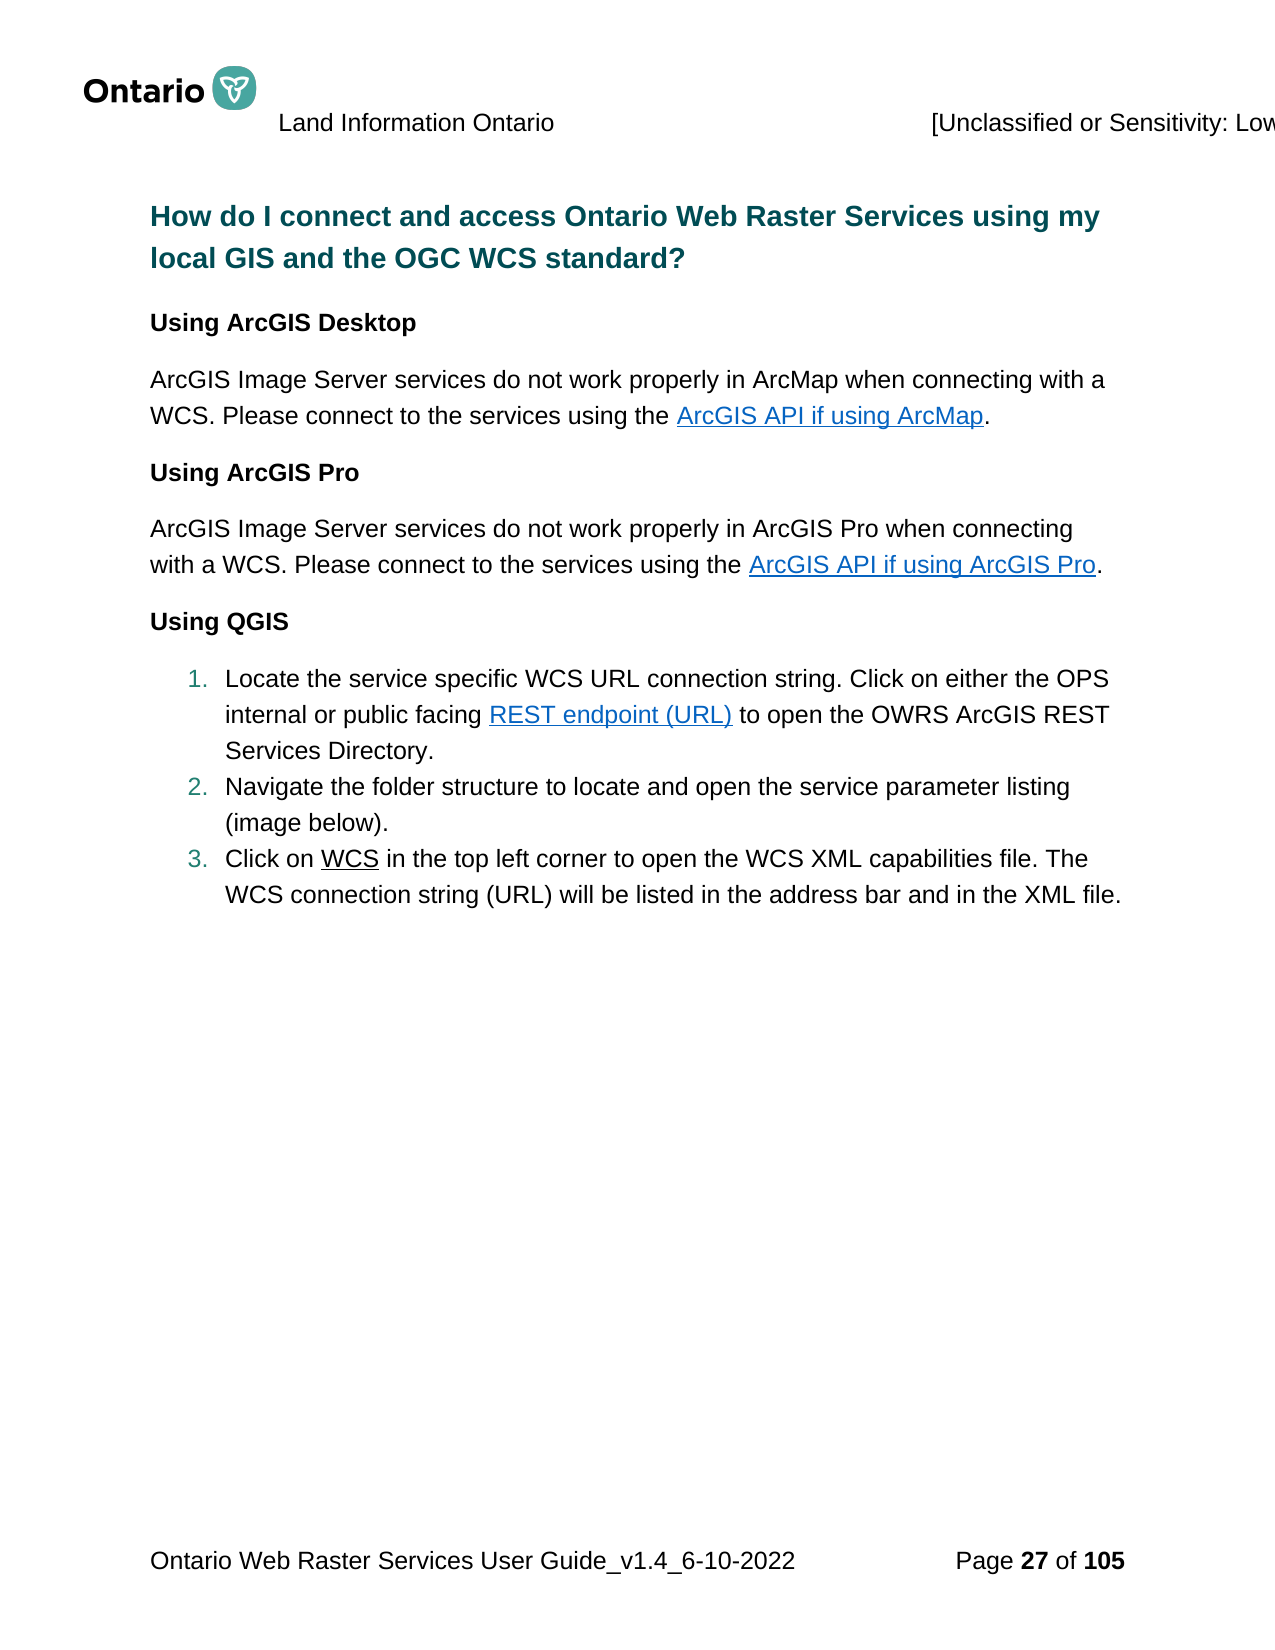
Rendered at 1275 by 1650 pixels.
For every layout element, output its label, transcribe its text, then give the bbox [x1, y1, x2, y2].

subtitle How do I connect and access Ontario Web Raster Services using my local GIS and the OGC WCS standard? [150, 199, 1125, 275]
list Navigate the folder structure to locate and open the service parameter listing (image below). [187, 772, 1125, 836]
text ArcGIS Image Server services do not work properly in ArcMap when connecting with a WCS. Please connect to the services using the ArcGIS API if using ArcMap. [150, 365, 1125, 430]
list Locate the service specific WCS URL connection string. Click on either the OPS internal or public facing REST endpoint (URL) to open the OWRS ArcGIS REST Services Directory. [187, 664, 1125, 764]
list Click on WCS in the top left corner to open the WCS XML capabilities file. The WCS connection string (URL) will be listed in the address bar and in the XML file. [187, 844, 1125, 908]
text Using QGIS [150, 607, 1125, 636]
text Using ArcGIS Pro [150, 458, 1125, 486]
text ArcGIS Image Server services do not work properly in ArcGIS Pro when connecting with a WCS. Please connect to the services using the ArcGIS API if using ArcGIS Pro. [150, 514, 1125, 579]
text Using ArcGIS Desktop [150, 308, 1125, 337]
picture [61, 45, 279, 132]
